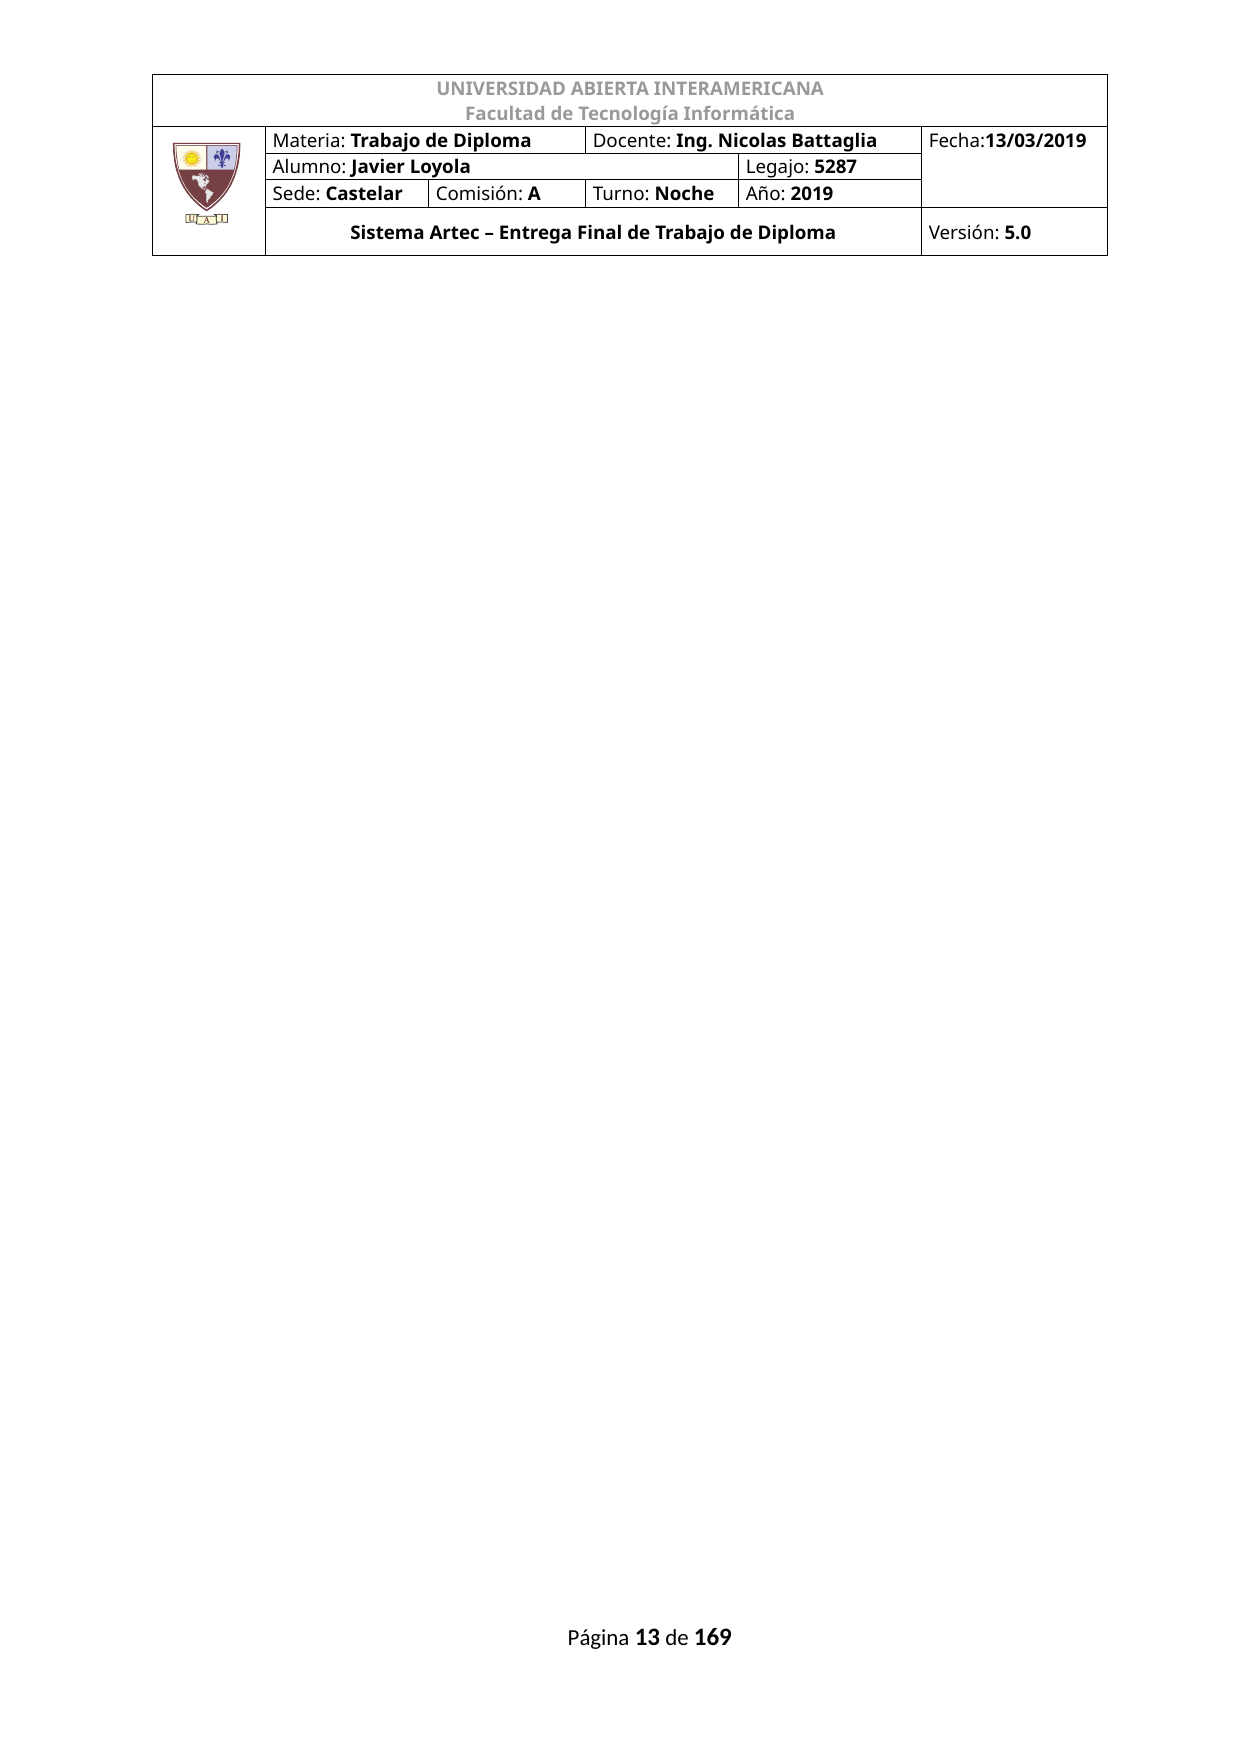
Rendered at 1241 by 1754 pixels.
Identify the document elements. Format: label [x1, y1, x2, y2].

picture [157, 136, 257, 228]
